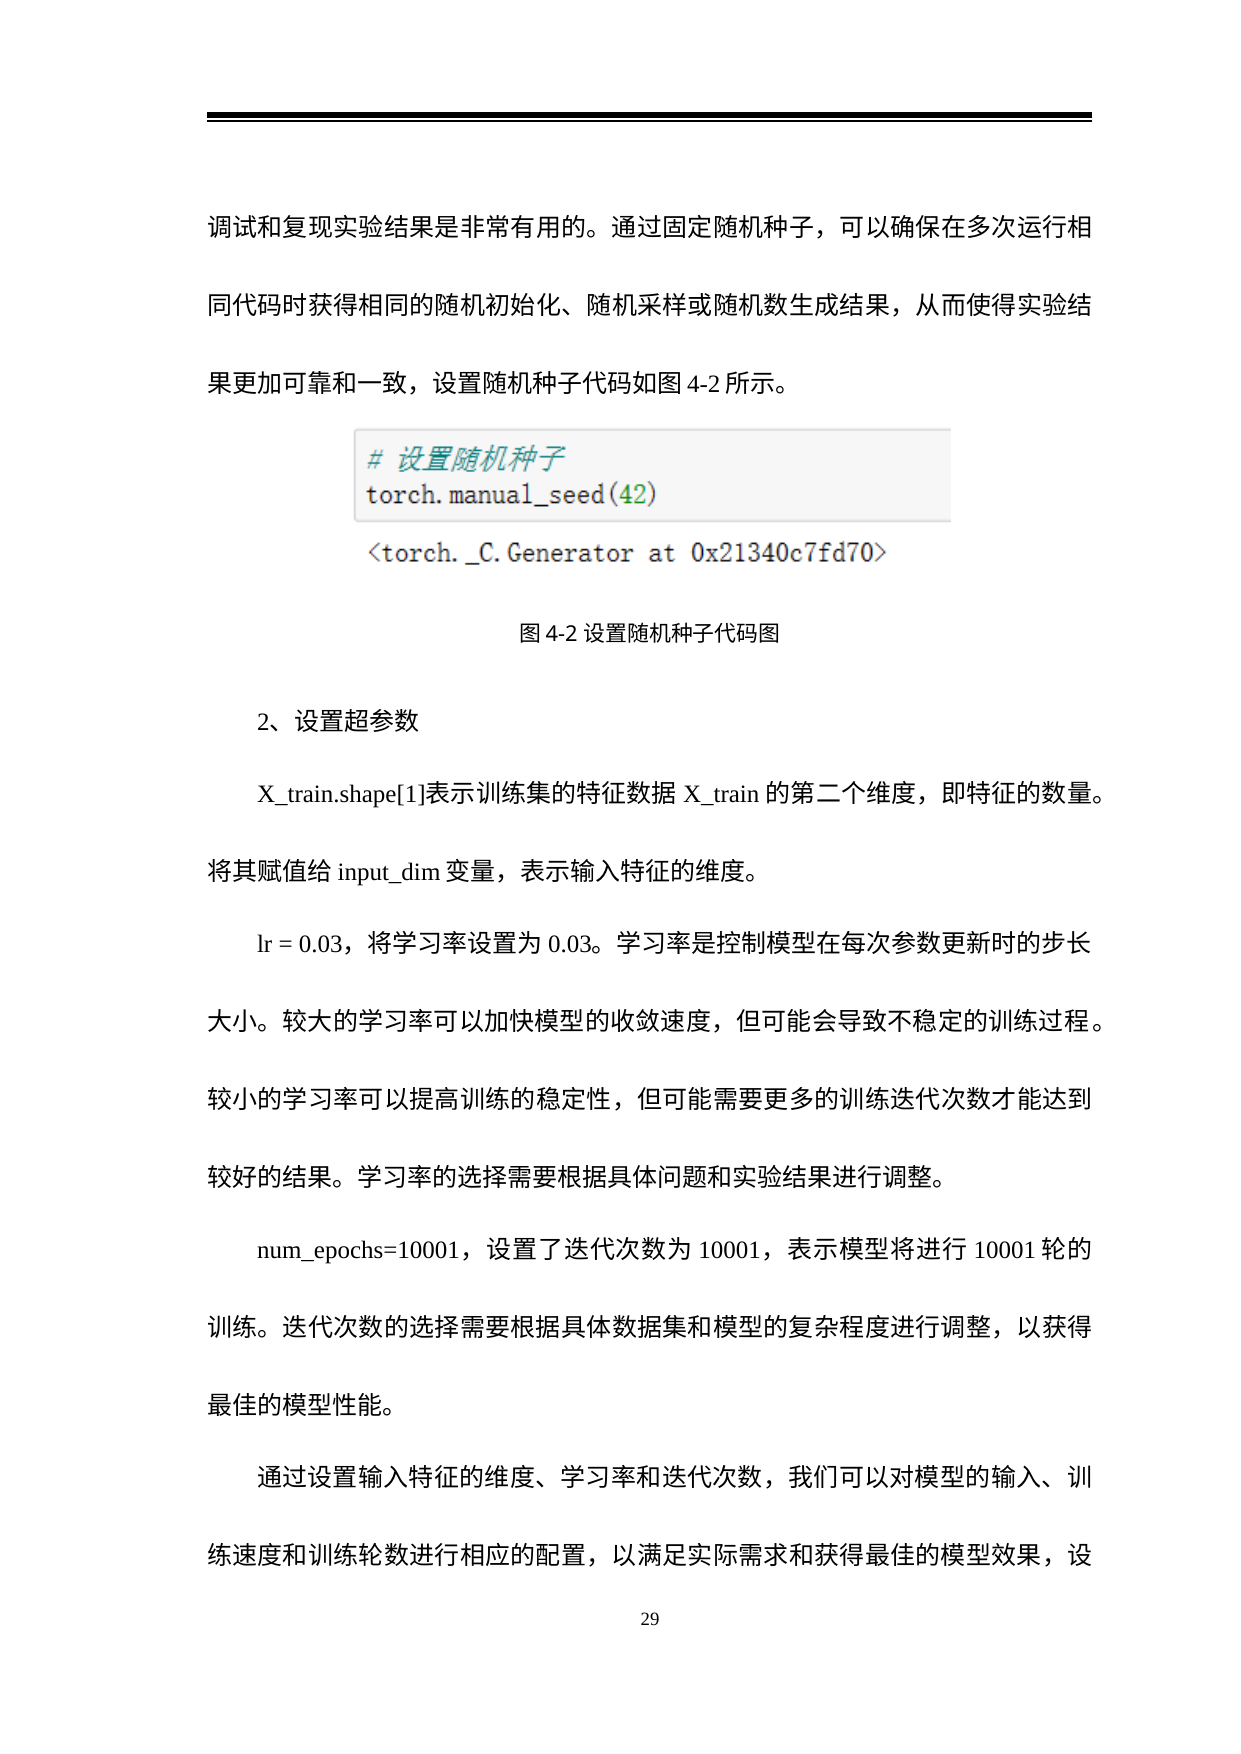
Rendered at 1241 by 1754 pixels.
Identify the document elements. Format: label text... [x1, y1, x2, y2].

text lr = 0.03，将学习率设置为0.03。学习率是控制模型在每次参数更新时的步长大小。较大的学习率可以加快模型的收敛速度，但可能会导致不稳定的训练过程。较小的学习率可以提高训练的稳定性，但可能需要更多的训练迭代次数才能达到较好的结果。学习率的选择需要根据具体问题和实验结果进行调整。 [207, 909, 1092, 1208]
text num_epochs=10001，设置了迭代次数为10001，表示模型将进行10001轮的训练。迭代次数的选择需要根据具体数据集和模型的复杂程度进行调整，以获得最佳的模型性能。 [207, 1215, 1092, 1436]
text X_train.shape[1]表示训练集的特征数据 X_train 的第二个维度，即特征的数量。将其赋值给 input_dim变量，表示输入特征的维度。 [207, 759, 1092, 902]
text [207, 1443, 1092, 1586]
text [207, 193, 1092, 414]
picture [348, 420, 951, 587]
text 图4-2 设置随机种子代码图 [207, 616, 1092, 648]
text 2、设置超参数 [207, 687, 1092, 752]
